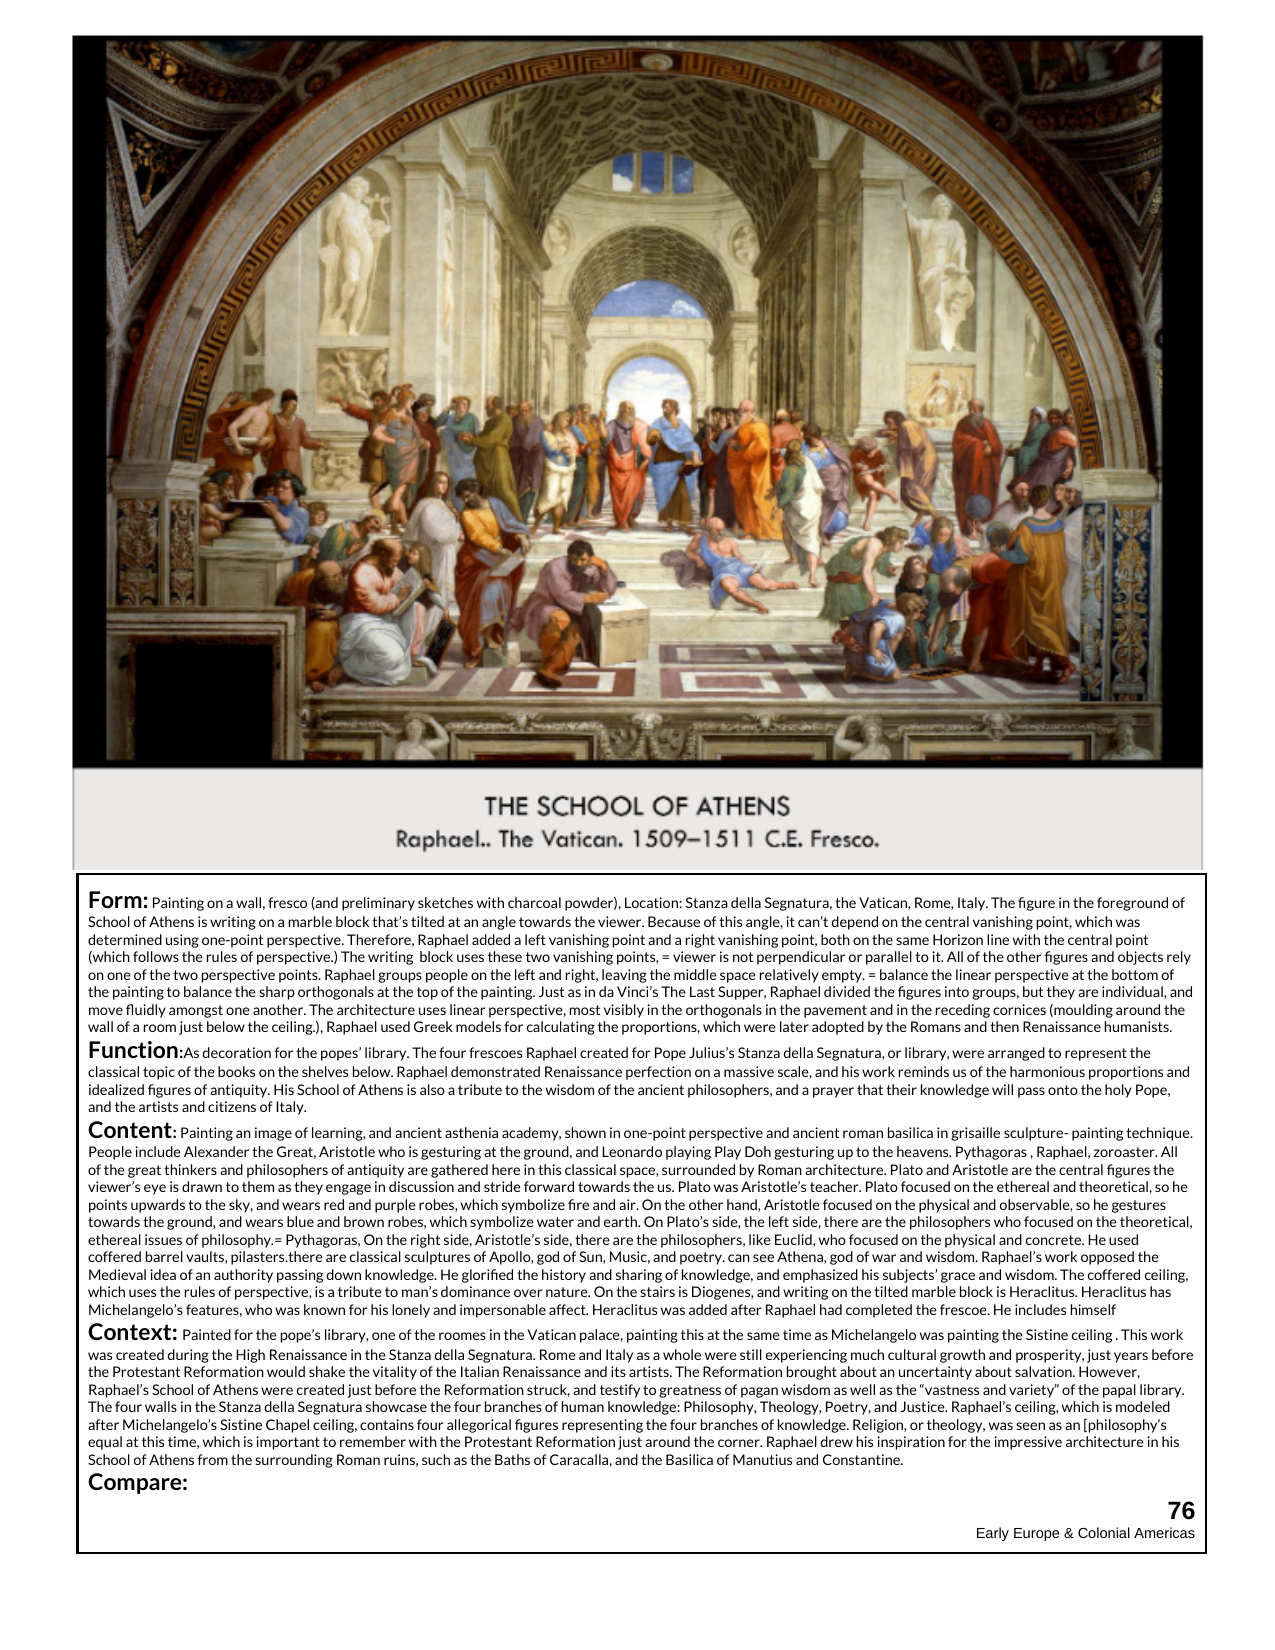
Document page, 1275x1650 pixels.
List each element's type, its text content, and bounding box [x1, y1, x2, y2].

table_header Form: Painting on a wall, fresco (and preliminary sketches with charcoal powder), Location: Stanza della Segnatura, the Vatican, Rome, Italy. The figure in the foreground of School of Athens is writing on a marble block that’s tilted at an angle towards the viewer. Because of this angle, it can’t depend on the central vanishing point, which was determined using one-point perspective. Therefore, Raphael added a left vanishing point and a right vanishing point, both on the same Horizon line with the central point (which follows the rules of perspective.) The writing block uses these two vanishing points, = viewer is not perpendicular or parallel to it. All of the other figures and objects rely on one of the two perspective points. Raphael groups people on the left and right, leaving the middle space relatively empty. = balance the linear perspective at the bottom of the painting to balance the sharp orthogonals at the top of the painting. Just as in da Vinci’s The Last Supper, Raphael divided the figures into groups, but they are individual, and move fluidly amongst one another. The architecture uses linear perspective, most visibly in the orthogonals in the pavement and in the receding cornices (moulding around the wall of a room just below the ceiling.), Raphael used Greek models for calculating the proportions, which were later adopted by the Romans and then Renaissance humanists. Function:As decoration for the popes’ library. The four frescoes Raphael created for Pope Julius’s Stanza della Segnatura, or library, were arranged to represent the classical topic of the books on the shelves below. Raphael demonstrated Renaissance perfection on a massive scale, and his work reminds us of the harmonious proportions and idealized figures of antiquity. His School of Athens is also a tribute to the wisdom of the ancient philosophers, and a prayer that their knowledge will pass onto the holy Pope, and the artists and citizens of Italy. Content: Painting an image of learning, and ancient asthenia academy, shown in one-point perspective and ancient roman basilica in grisaille sculpture- painting technique. People include Alexander the Great, Aristotle who is gesturing at the ground, and Leonardo playing Play Doh gesturing up to the heavens. Pythagoras , Raphael, zoroaster. All of the great thinkers and philosophers of antiquity are gathered here in this classical space, surrounded by Roman architecture. Plato and Aristotle are the central figures the viewer’s eye is drawn to them as they engage in discussion and stride forward towards the us. Plato was Aristotle’s teacher. Plato focused on the ethereal and theoretical, so he points upwards to the sky, and wears red and purple robes, which symbolize fire and air. On the other hand, Aristotle focused on the physical and observable, so he gestures towards the ground, and wears blue and brown robes, which symbolize water and earth. On Plato’s side, the left side, there are the philosophers who focused on the theoretical, ethereal issues of philosophy.= Pythagoras, On the right side, Aristotle’s side, there are the philosophers, like Euclid, who focused on the physical and concrete. He used coffered barrel vaults, pilasters.there are classical sculptures of Apollo, god of Sun, Music, and poetry. can see Athena, god of war and wisdom. Raphael’s work opposed the Medieval idea of an authority passing down knowledge. He glorified the history and sharing of knowledge, and emphasized his subjects’ grace and wisdom. The coffered ceiling, which uses the rules of perspective, is a tribute to man’s dominance over nature. On the stairs is Diogenes, and writing on the tilted marble block is Heraclitus. Heraclitus has Michelangelo’s features, who was known for his lonely and impersonable affect. Heraclitus was added after Raphael had completed the frescoe. He includes himself Context: Painted for the pope’s library, one of the roomes in the Vatican palace, painting this at the same time as Michelangelo was painting the Sistine ceiling . This work was created during the High Renaissance in the Stanza della Segnatura. Rome and Italy as a whole were still experiencing much cultural growth and prosperity, just years before the Protestant Reformation would shake the vitality of the Italian Renaissance and its artists. The Reformation brought about an uncertainty about salvation. However, Raphael’s School of Athens were created just before the Reformation struck, and testify to greatness of pagan wisdom as well as the “vastness and variety” of the papal library. The four walls in the Stanza della Segnatura showcase the four branches of human knowledge: Philosophy, Theology, Poetry, and Justice. Raphael’s ceiling, which is modeled after Michelangelo’s Sistine Chapel ceiling, contains four allegorical figures representing the four branches of knowledge. Religion, or theology, was seen as an [philosophy’s equal at this time, which is important to remember with the Protestant Reformation just around the corner. Raphael drew his inspiration for the impressive architecture in his School of Athens from the surrounding Roman ruins, such as the Baths of Caracalla, and the Basilica of Manutius and Constantine. Compare: 76 Early Europe & Colonial Americas [79, 875, 1205, 1552]
picture [0, 0, 1275, 870]
